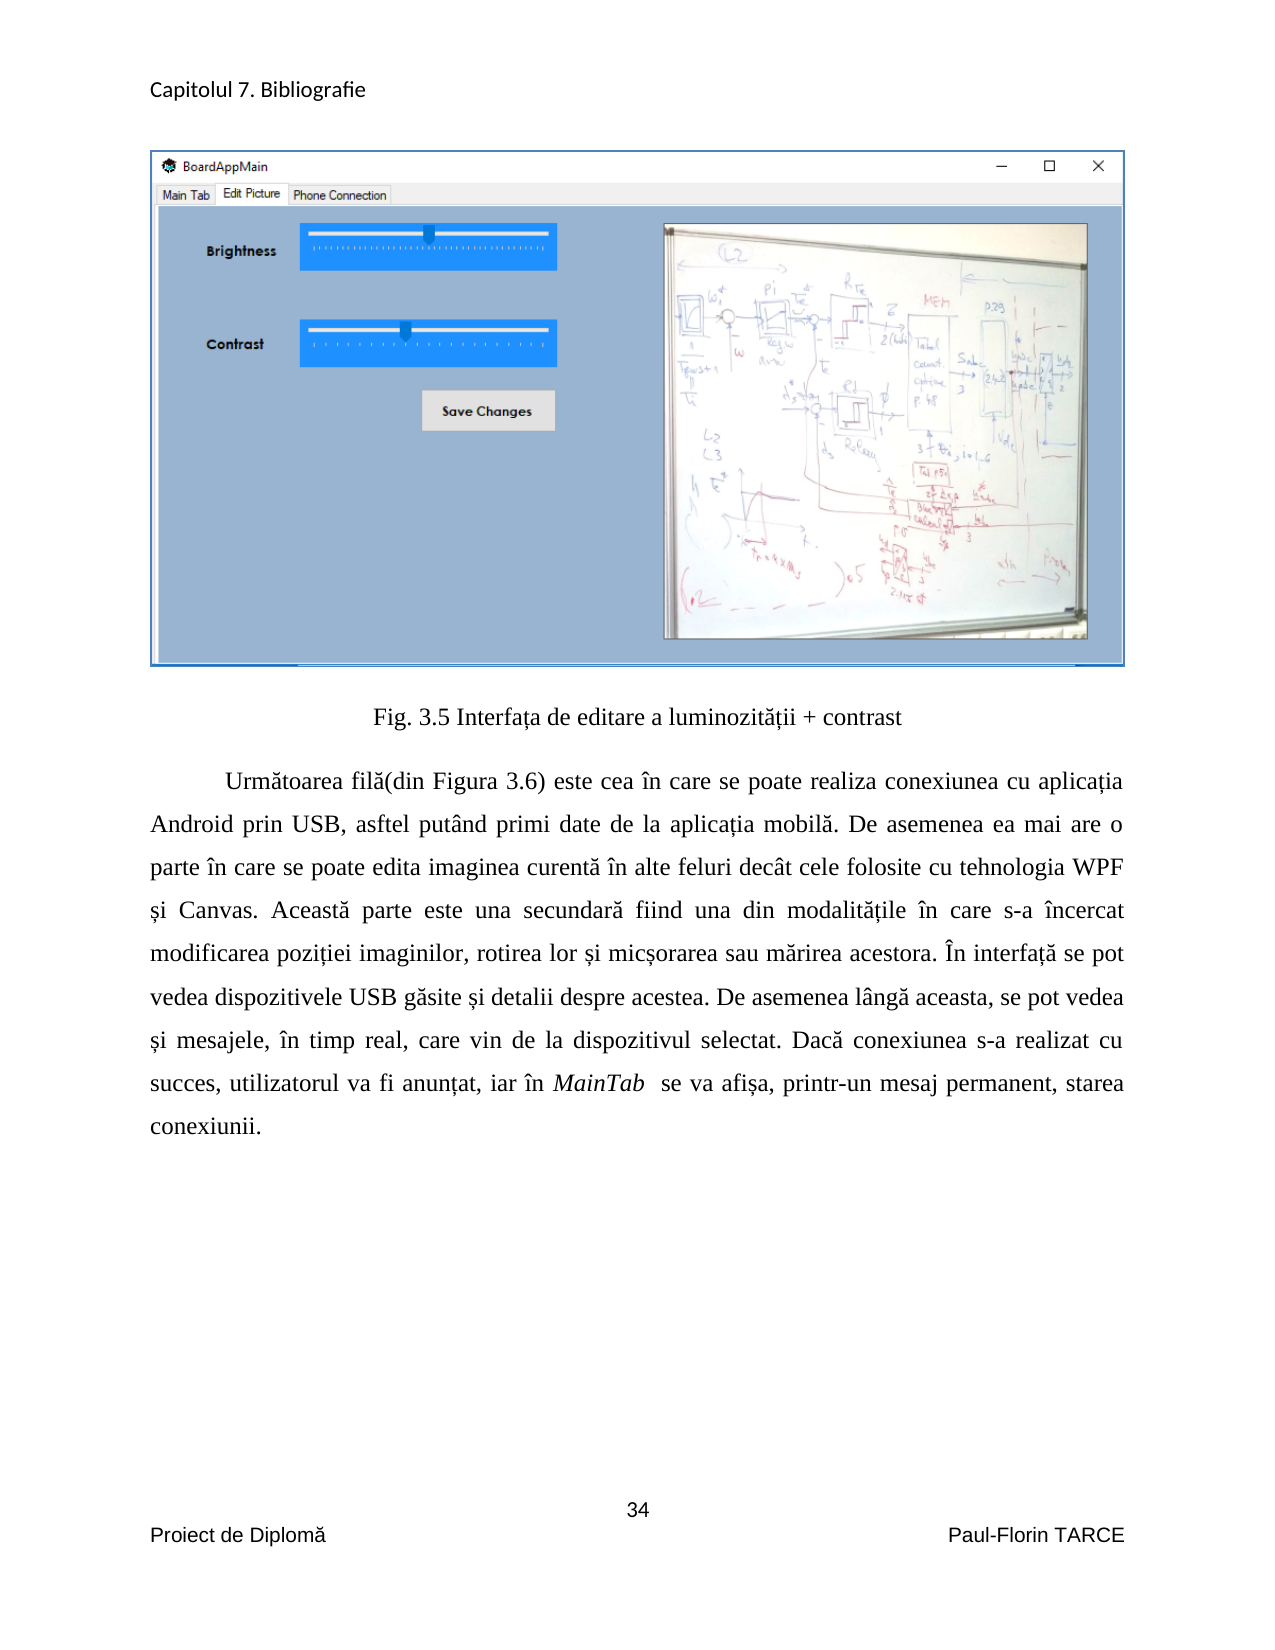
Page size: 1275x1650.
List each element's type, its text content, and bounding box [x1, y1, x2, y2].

picture [152, 152, 1123, 666]
text Fig. 3.5 Interfața de editare a luminozității + contrast [150, 702, 1125, 731]
text Următoarea filă(din Figura 3.6) este cea în care se poate realiza conexiunea cu aplicația Android prin USB, asftel putând primi date de la aplicația mobilă. De asemenea ea mai are o parte în care se poate edita imaginea curentă în alte feluri decât cele folosite cu tehnologia WPF și Canvas. Această parte este una secundară fiind una din modalitățile în care s-a încercat modificarea poziției imaginilor, rotirea lor și micșorarea sau mărirea acestora. În interfață se pot vedea dispozitivele USB găsite și detalii despre acestea. De asemenea lângă aceasta, se pot vedea și mesajele, în timp real, care vin de la dispozitivul selectat. Dacă conexiunea s-a realizat cu succes, utilizatorul va fi anunțat, iar în MainTab se va afișa, printr-un mesaj permanent, starea conexiunii. [150, 766, 1125, 1140]
